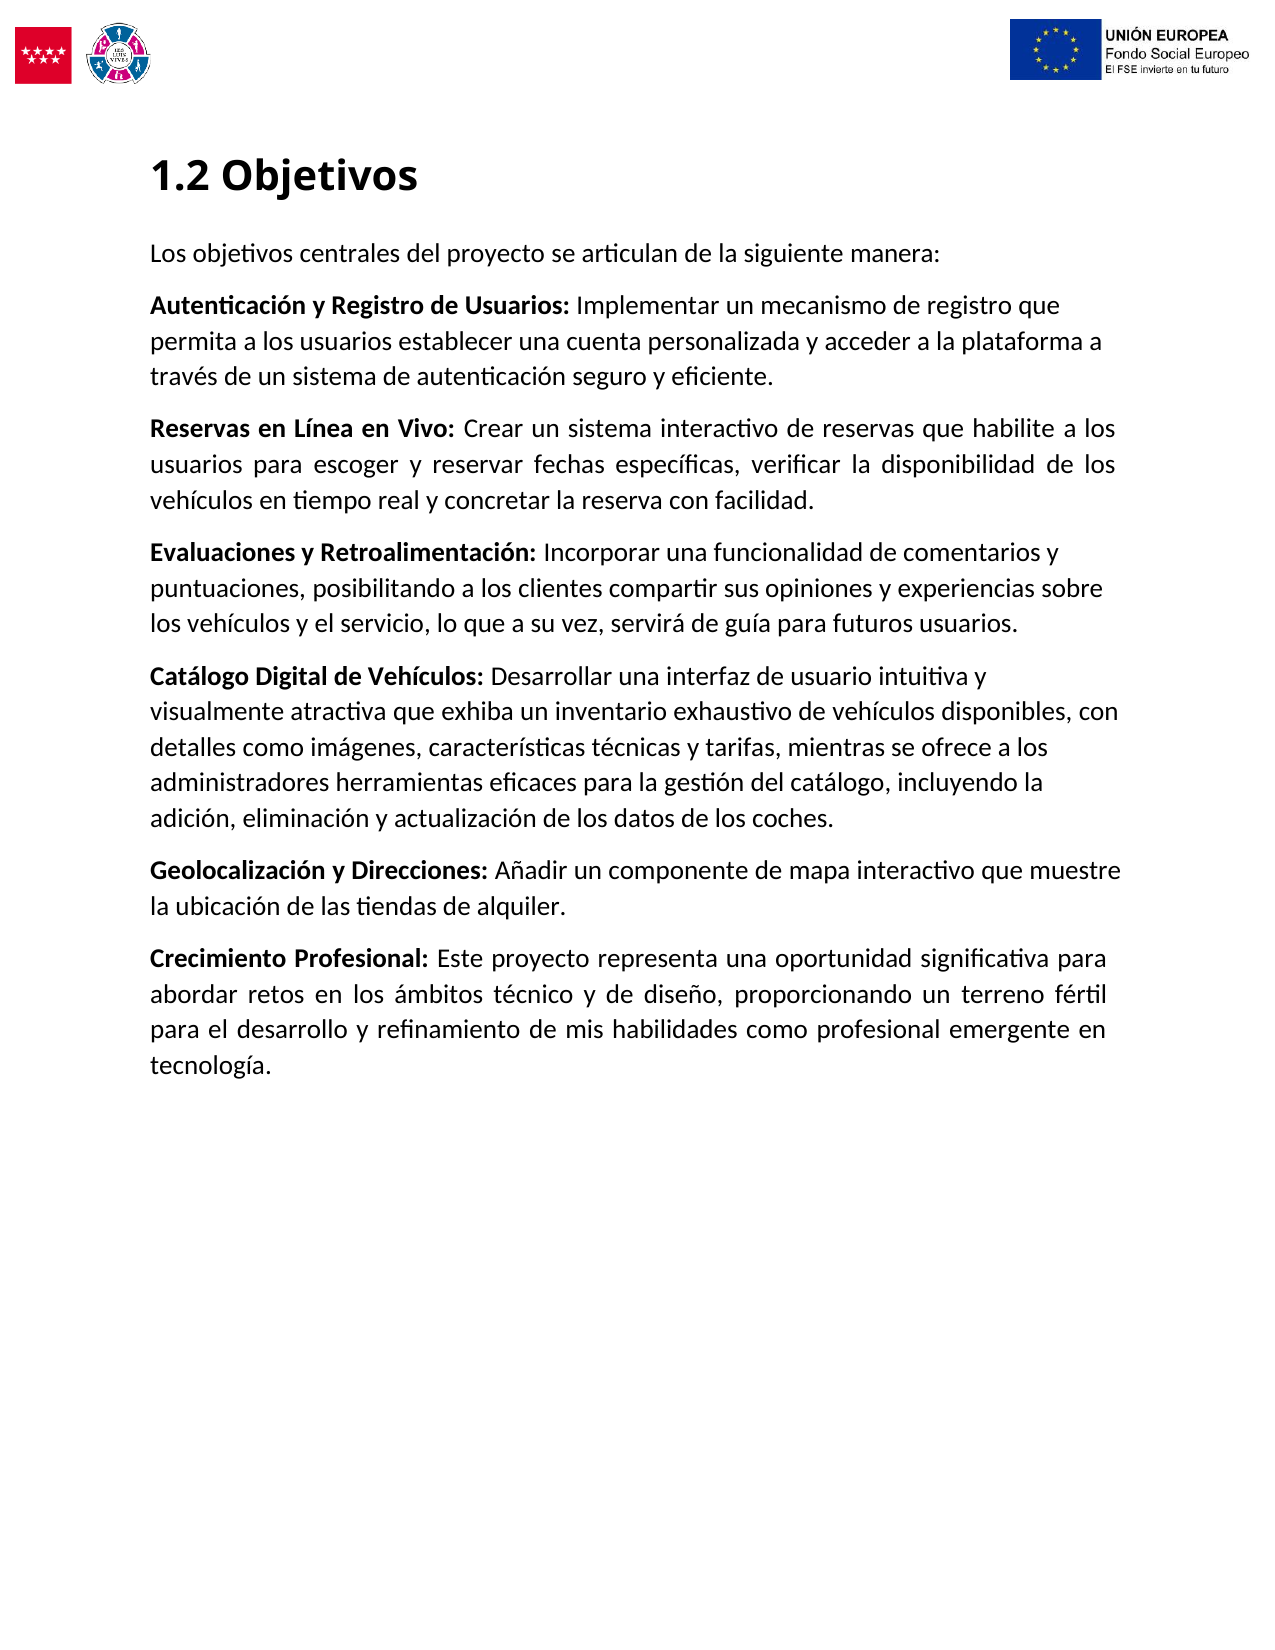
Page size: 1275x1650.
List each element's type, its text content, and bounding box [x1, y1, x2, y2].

text Autenticación y Registro de Usuarios: Implementar un mecanismo de registro que permita a los usuarios establecer una cuenta personalizada y acceder a la plataforma a través de un sistema de autenticación seguro y eficiente. [150, 288, 1115, 392]
subtitle 1.2 Objetivos [150, 145, 1173, 202]
text Catálogo Digital de Vehículos: Desarrollar una interfaz de usuario intuitiva y visualmente atractiva que exhiba un inventario exhaustivo de vehículos disponibles, con detalles como imágenes, características técnicas y tarifas, mientras se ofrece a los administradores herramientas eficaces para la gestión del catálogo, incluyendo la adición, eliminación y actualización de los datos de los coches. [150, 659, 1124, 834]
text Crecimiento Profesional: Este proyecto representa una oportunidad significativa para abordar retos en los ámbitos técnico y de diseño, proporcionando un terreno fértil para el desarrollo y refinamiento de mis habilidades como profesional emergente en tecnología. [150, 941, 1107, 1081]
text Geolocalización y Direcciones: Añadir un componente de mapa interactivo que muestre la ubicación de las tiendas de alquiler. [150, 853, 1124, 922]
text Evaluaciones y Retroalimentación: Incorporar una funcionalidad de comentarios y puntuaciones, posibilitando a los clientes compartir sus opiniones y experiencias sobre los vehículos y el servicio, lo que a su vez, servirá de guía para futuros usuarios. [150, 535, 1124, 639]
picture [14, 27, 72, 84]
text Los objetivos centrales del proyecto se articulan de la siguiente manera: [150, 236, 1173, 269]
picture [1010, 19, 1251, 80]
picture [86, 22, 151, 84]
text Reservas en Línea en Vivo: Crear un sistema interactivo de reservas que habilite a los usuarios para escoger y reservar fechas específicas, verificar la disponibilidad de los vehículos en tiempo real y concretar la reserva con facilidad. [150, 412, 1115, 516]
